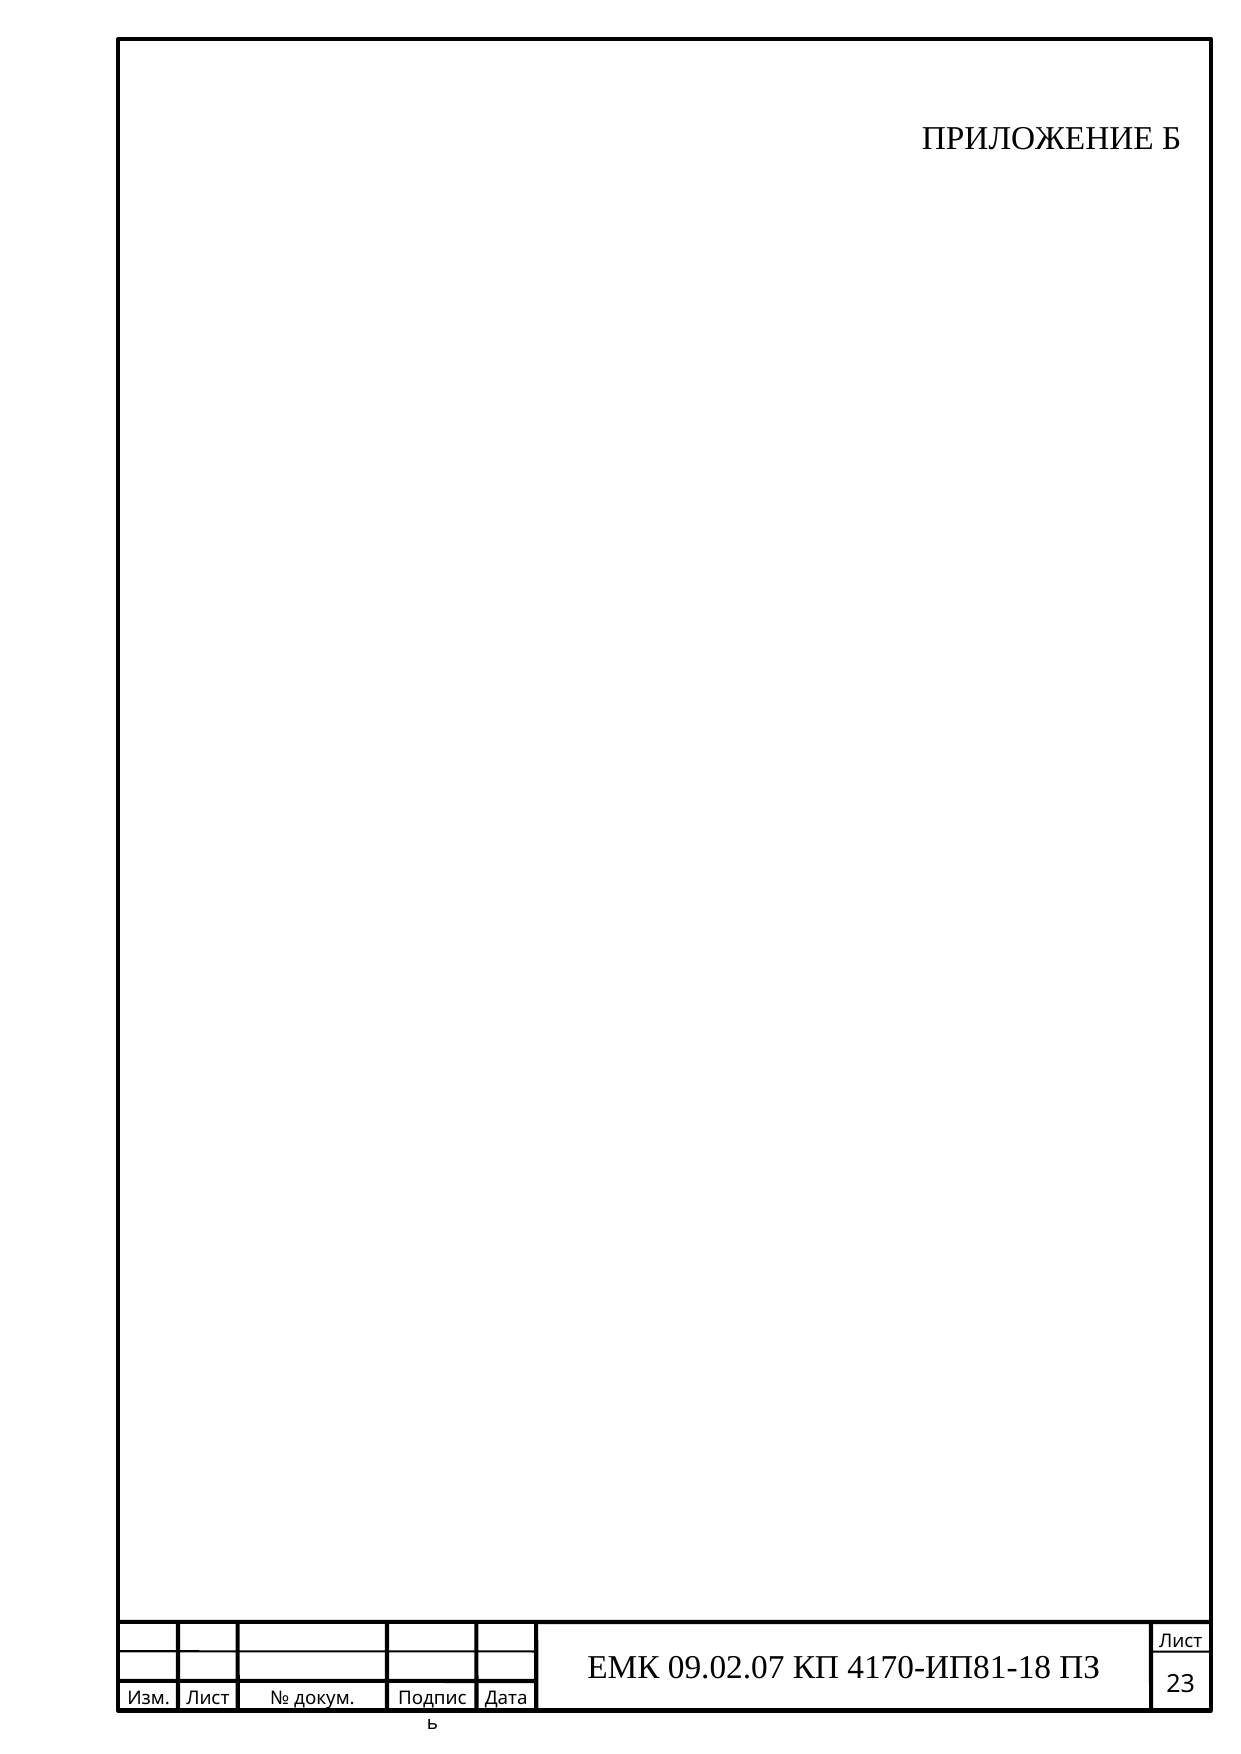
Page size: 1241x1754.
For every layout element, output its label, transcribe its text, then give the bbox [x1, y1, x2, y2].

subtitle ПРИЛОЖЕНИЕ Б [148, 118, 1181, 156]
